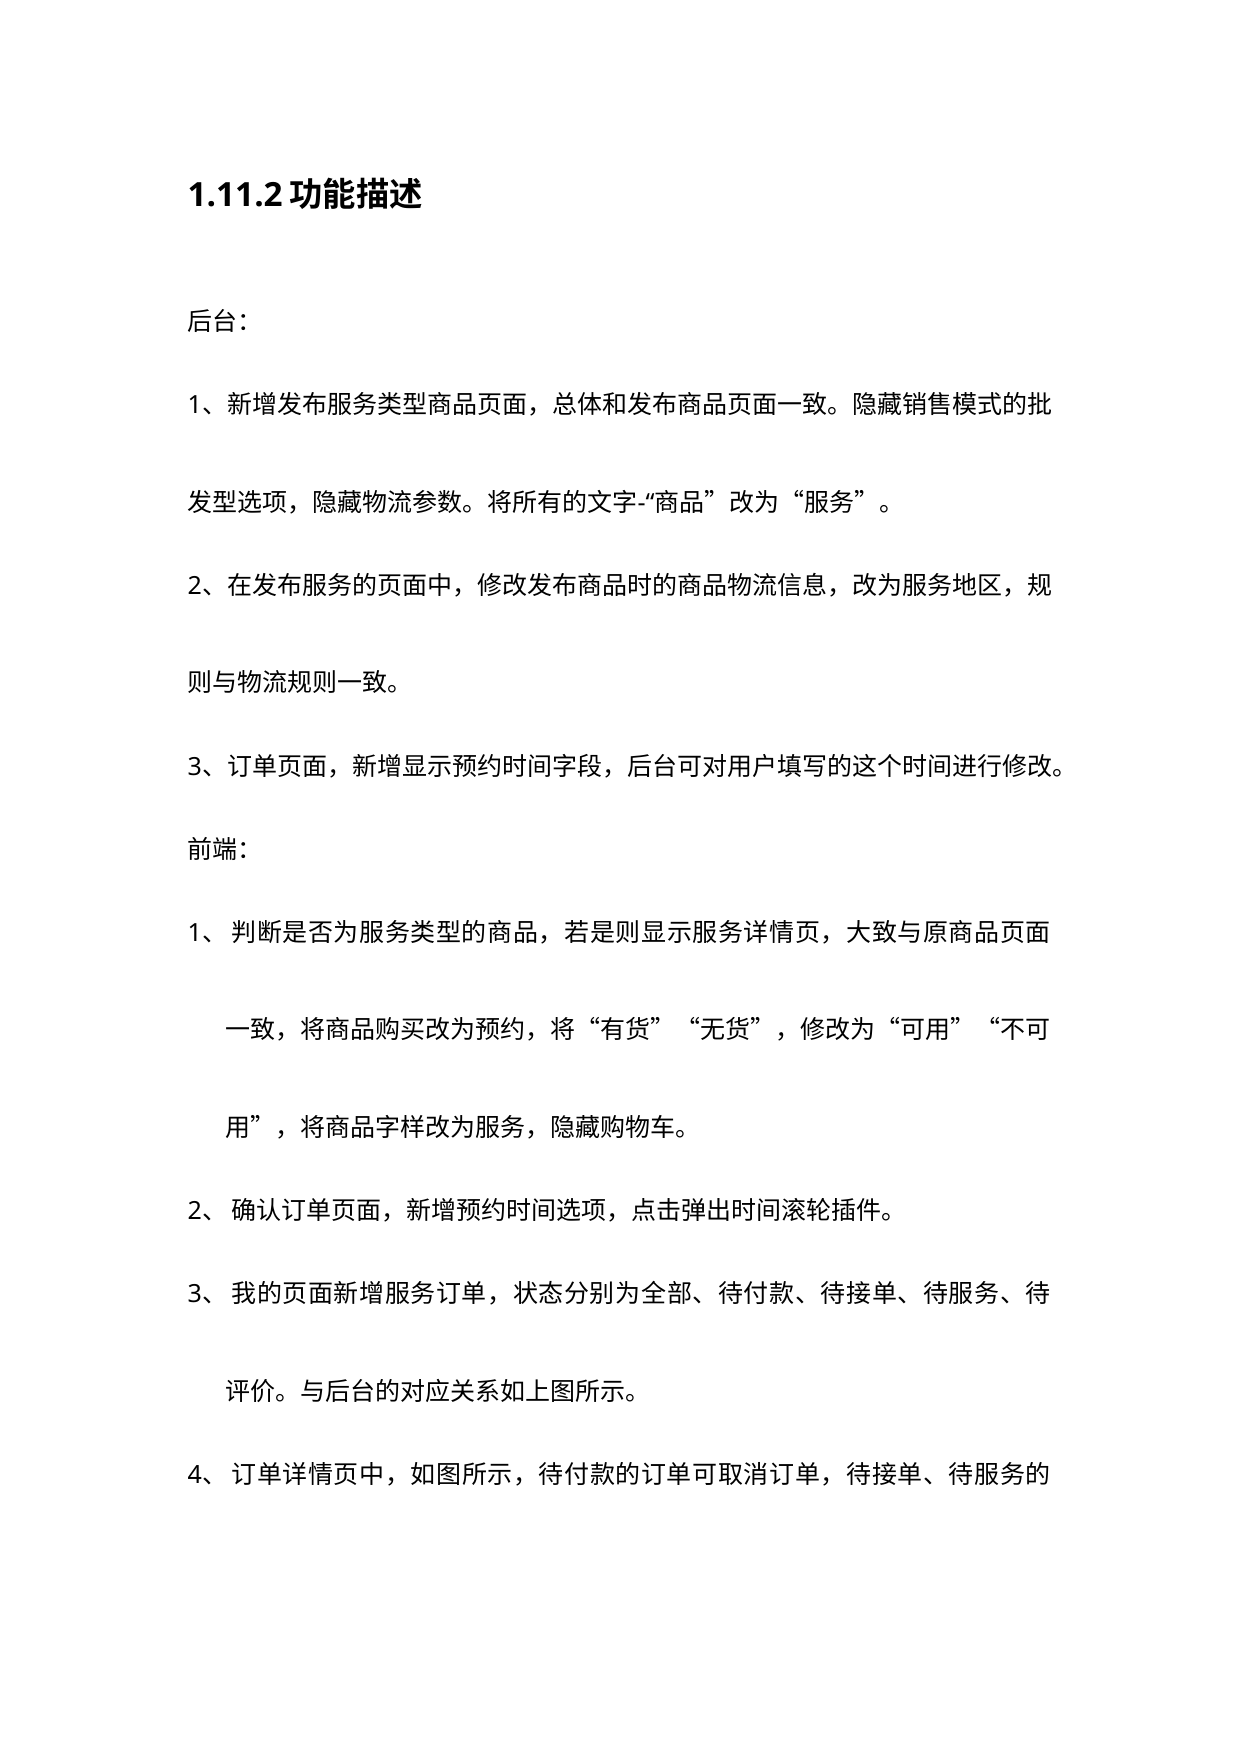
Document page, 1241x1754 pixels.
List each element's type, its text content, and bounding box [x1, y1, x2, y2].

text 3、订单页面，新增显示预约时间字段，后台可对用户填写的这个时间进行修改。 [187, 732, 1053, 797]
text 后台： [187, 287, 1053, 352]
list 确认订单页面，新增预约时间选项，点击弹出时间滚轮插件。 [187, 1176, 1053, 1241]
list 判断是否为服务类型的商品，若是则显示服务详情页，大致与原商品页面一致，将商品购买改为预约，将“有货”“无货”，修改为“可用”“不可用”，将商品字样改为服务，隐藏购物车。 [187, 898, 1053, 1158]
subtitle 1.11.2功能描述 [187, 160, 1053, 225]
list 我的页面新增服务订单，状态分别为全部、待付款、待接单、待服务、待评价。与后台的对应关系如上图所示。 [187, 1259, 1053, 1422]
text 2、在发布服务的页面中，修改发布商品时的商品物流信息，改为服务地区，规则与物流规则一致。 [187, 551, 1053, 713]
text 1、新增发布服务类型商品页面，总体和发布商品页面一致。隐藏销售模式的批发型选项，隐藏物流参数。将所有的文字-“商品”改为“服务”。 [187, 370, 1053, 533]
text 前端： [187, 815, 1053, 880]
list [187, 1440, 1053, 1505]
